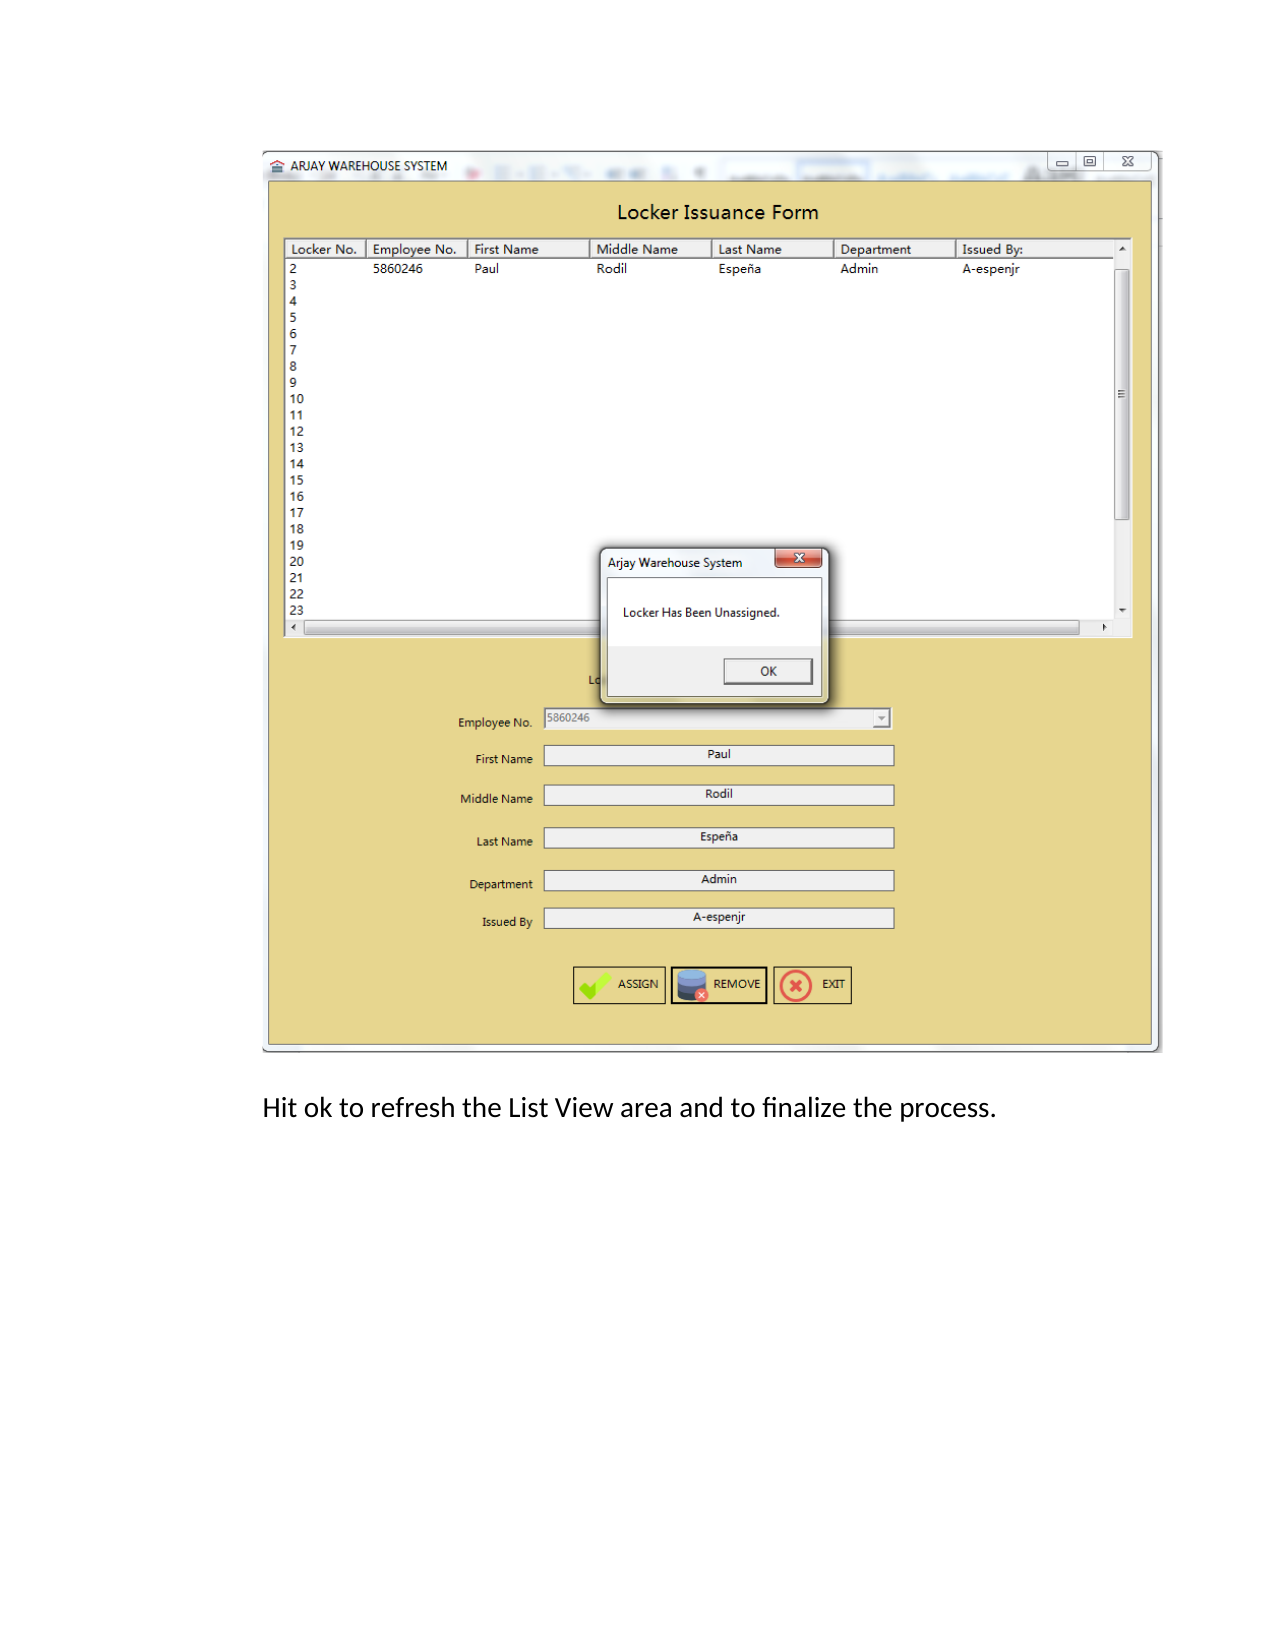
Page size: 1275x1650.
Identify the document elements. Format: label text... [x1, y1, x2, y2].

picture [262, 150, 1163, 1053]
text Hit ok to refresh the List View area and to finalize the process. [262, 1089, 1125, 1124]
